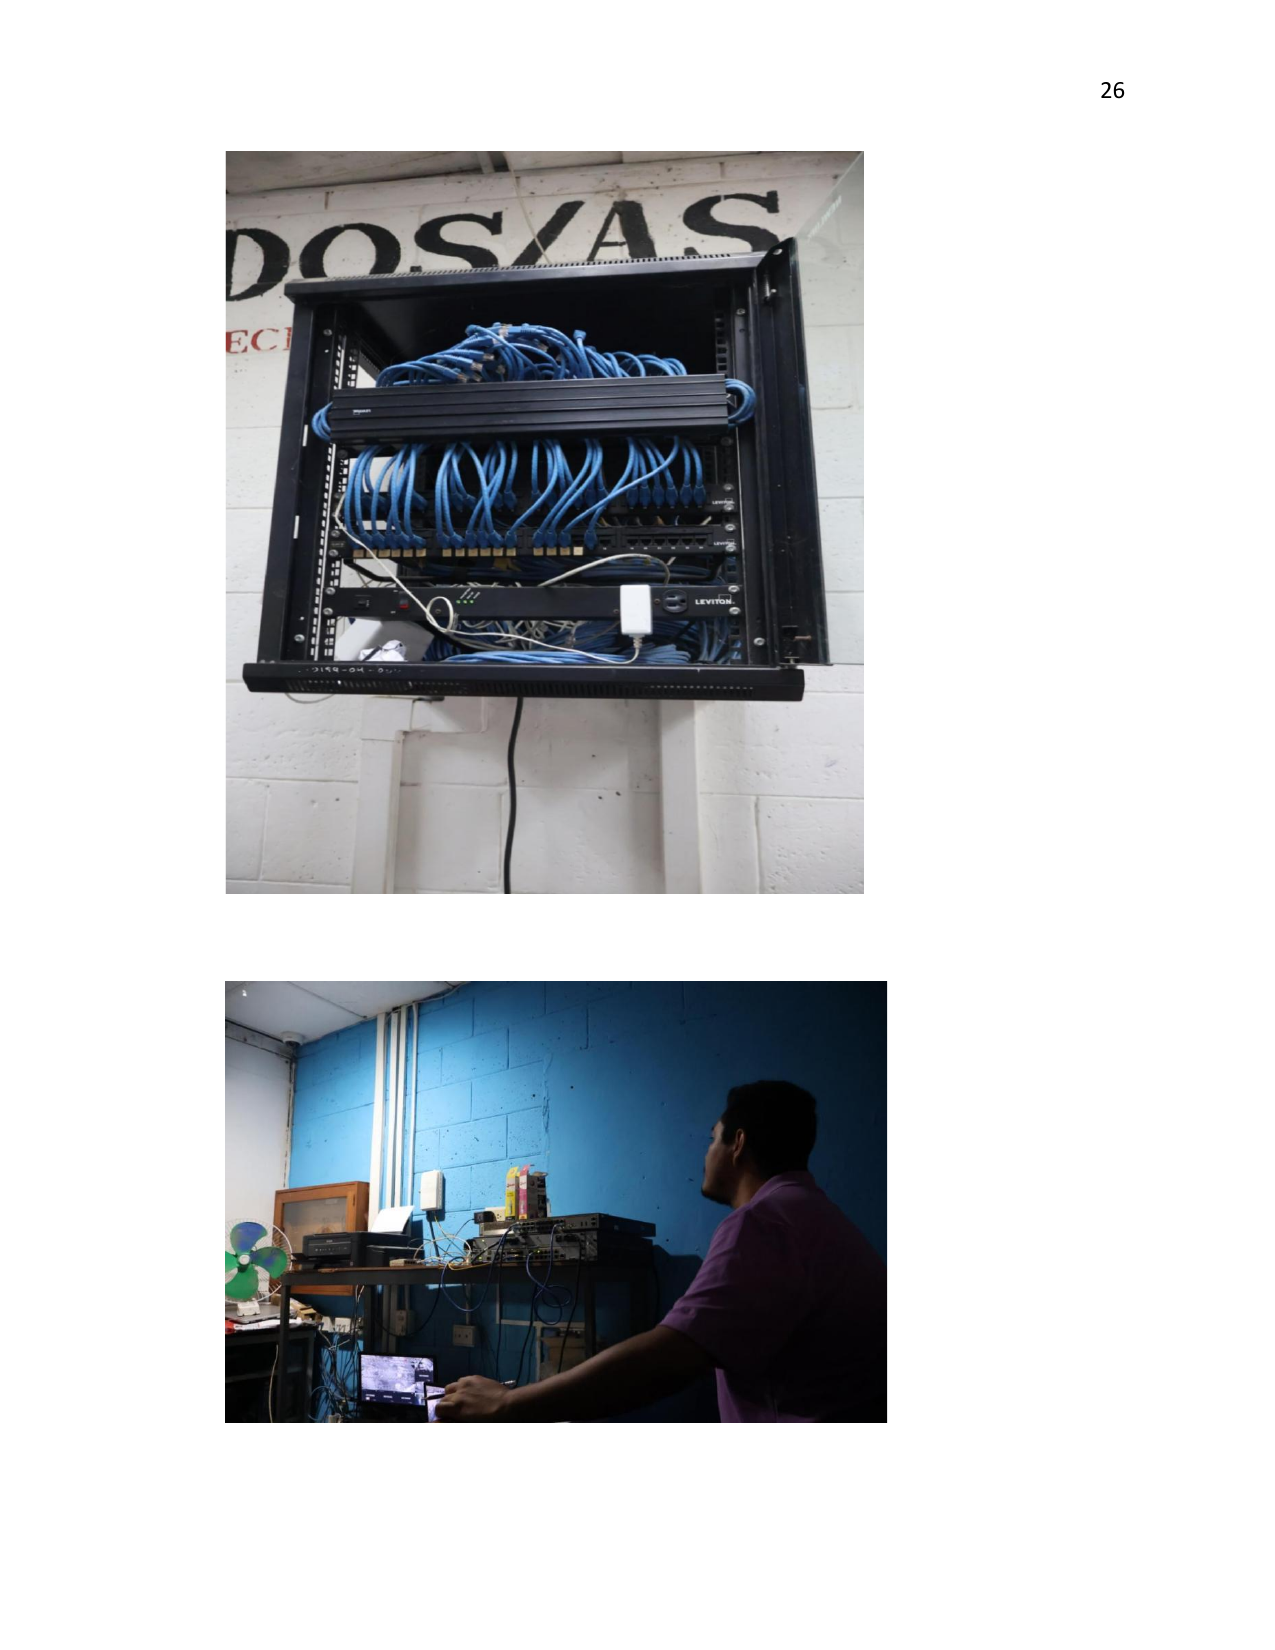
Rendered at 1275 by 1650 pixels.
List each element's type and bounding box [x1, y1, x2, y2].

picture [225, 981, 888, 1423]
picture [226, 151, 863, 894]
